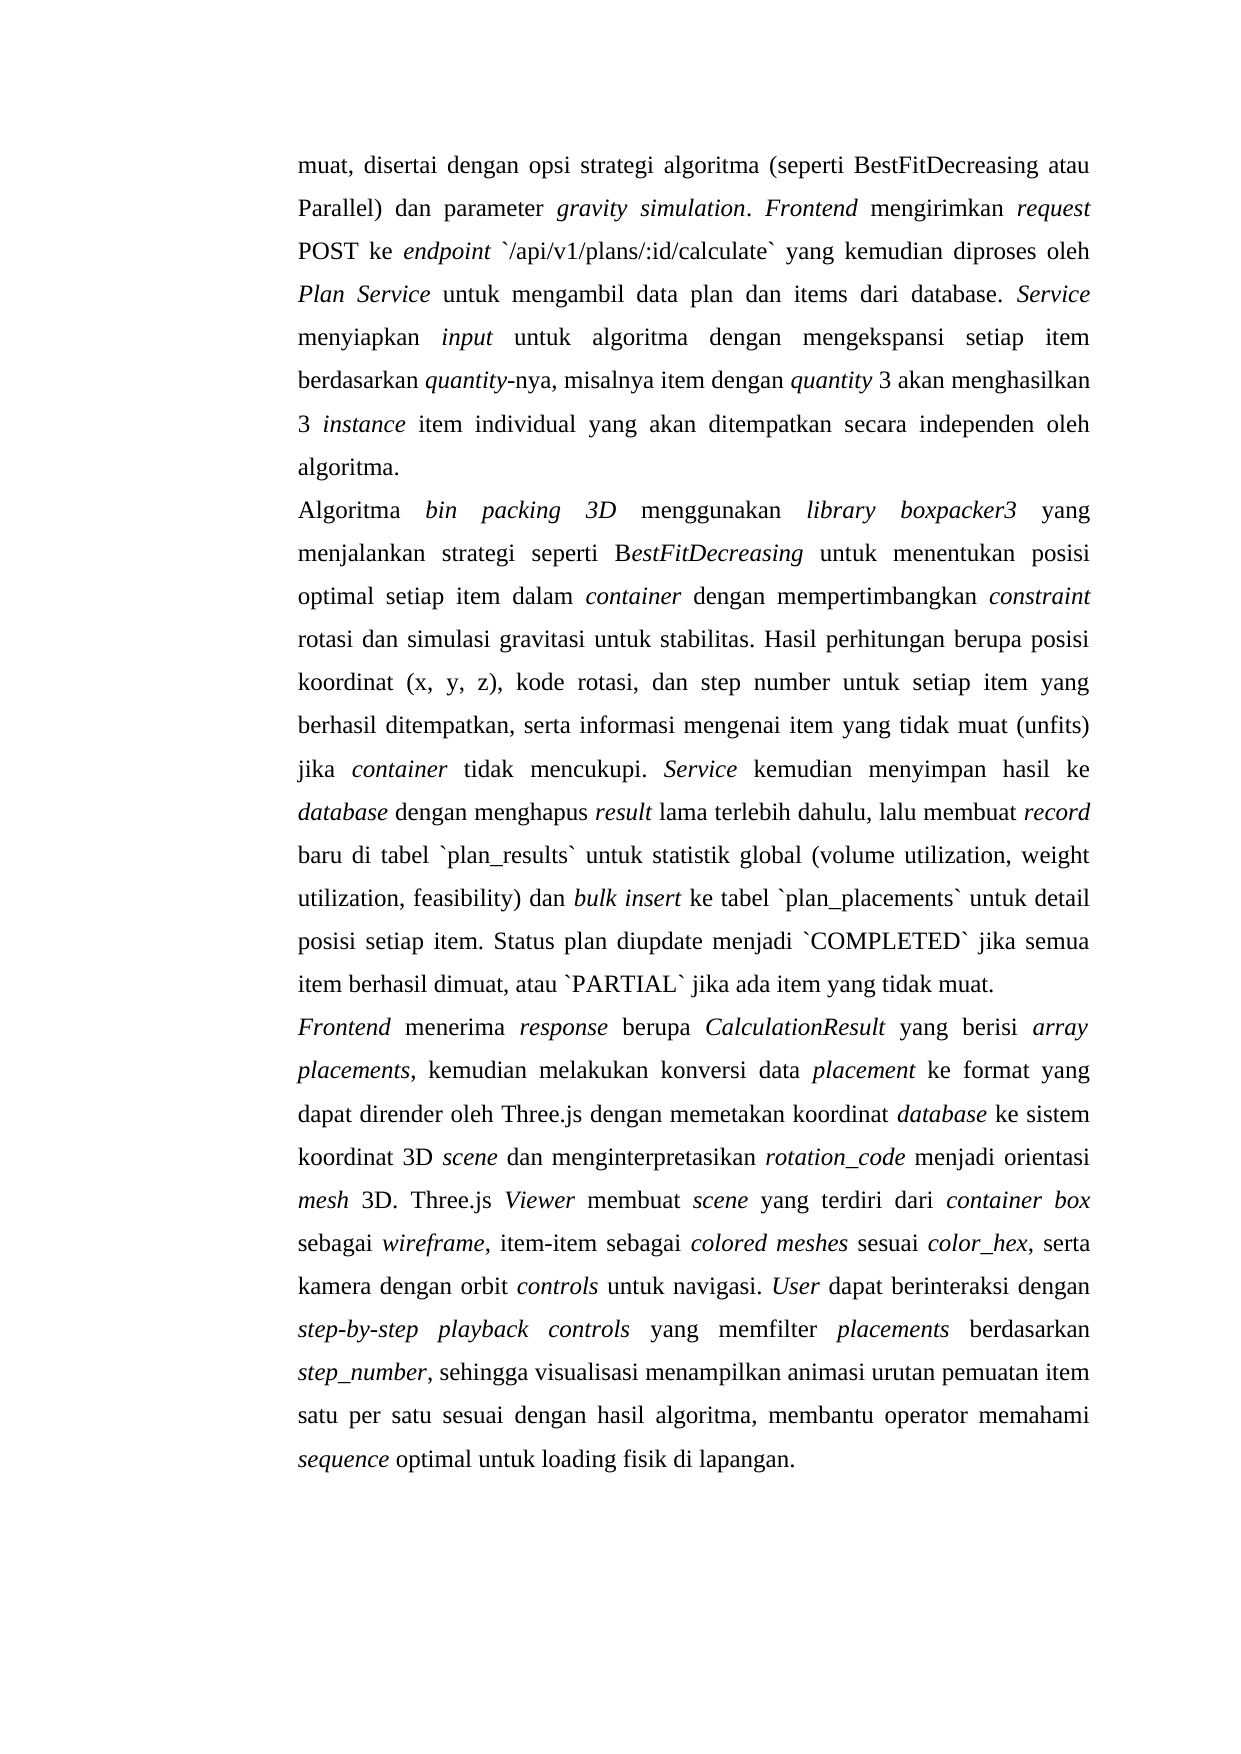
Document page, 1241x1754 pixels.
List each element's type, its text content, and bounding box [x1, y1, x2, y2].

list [298, 150, 1090, 481]
list Frontend menerima response berupa CalculationResult yang berisi array placements, kemudian melakukan konversi data placement ke format yang dapat dirender oleh Three.js dengan memetakan koordinat database ke sistem koordinat 3D scene dan menginterpretasikan rotation_code menjadi orientasi mesh 3D. Three.js Viewer membuat scene yang terdiri dari container box sebagai wireframe, item-item sebagai colored meshes sesuai color_hex, serta kamera dengan orbit controls untuk navigasi. User dapat berinteraksi dengan step-by-step playback controls yang memfilter placements berdasarkan step_number, sehingga visualisasi menampilkan animasi urutan pemuatan item satu per satu sesuai dengan hasil algoritma, membantu operator memahami sequence optimal untuk loading fisik di lapangan. [298, 1012, 1090, 1472]
list Algoritma bin packing 3D menggunakan library boxpacker3 yang menjalankan strategi seperti BestFitDecreasing untuk menentukan posisi optimal setiap item dalam container dengan mempertimbangkan constraint rotasi dan simulasi gravitasi untuk stabilitas. Hasil perhitungan berupa posisi koordinat (x, y, z), kode rotasi, dan step number untuk setiap item yang berhasil ditempatkan, serta informasi mengenai item yang tidak muat (unfits) jika container tidak mencukupi. Service kemudian menyimpan hasil ke database dengan menghapus result lama terlebih dahulu, lalu membuat record baru di tabel `plan_results` untuk statistik global (volume utilization, weight utilization, feasibility) dan bulk insert ke tabel `plan_placements` untuk detail posisi setiap item. Status plan diupdate menjadi `COMPLETED` jika semua item berhasil dimuat, atau `PARTIAL` jika ada item yang tidak muat. [298, 495, 1090, 998]
